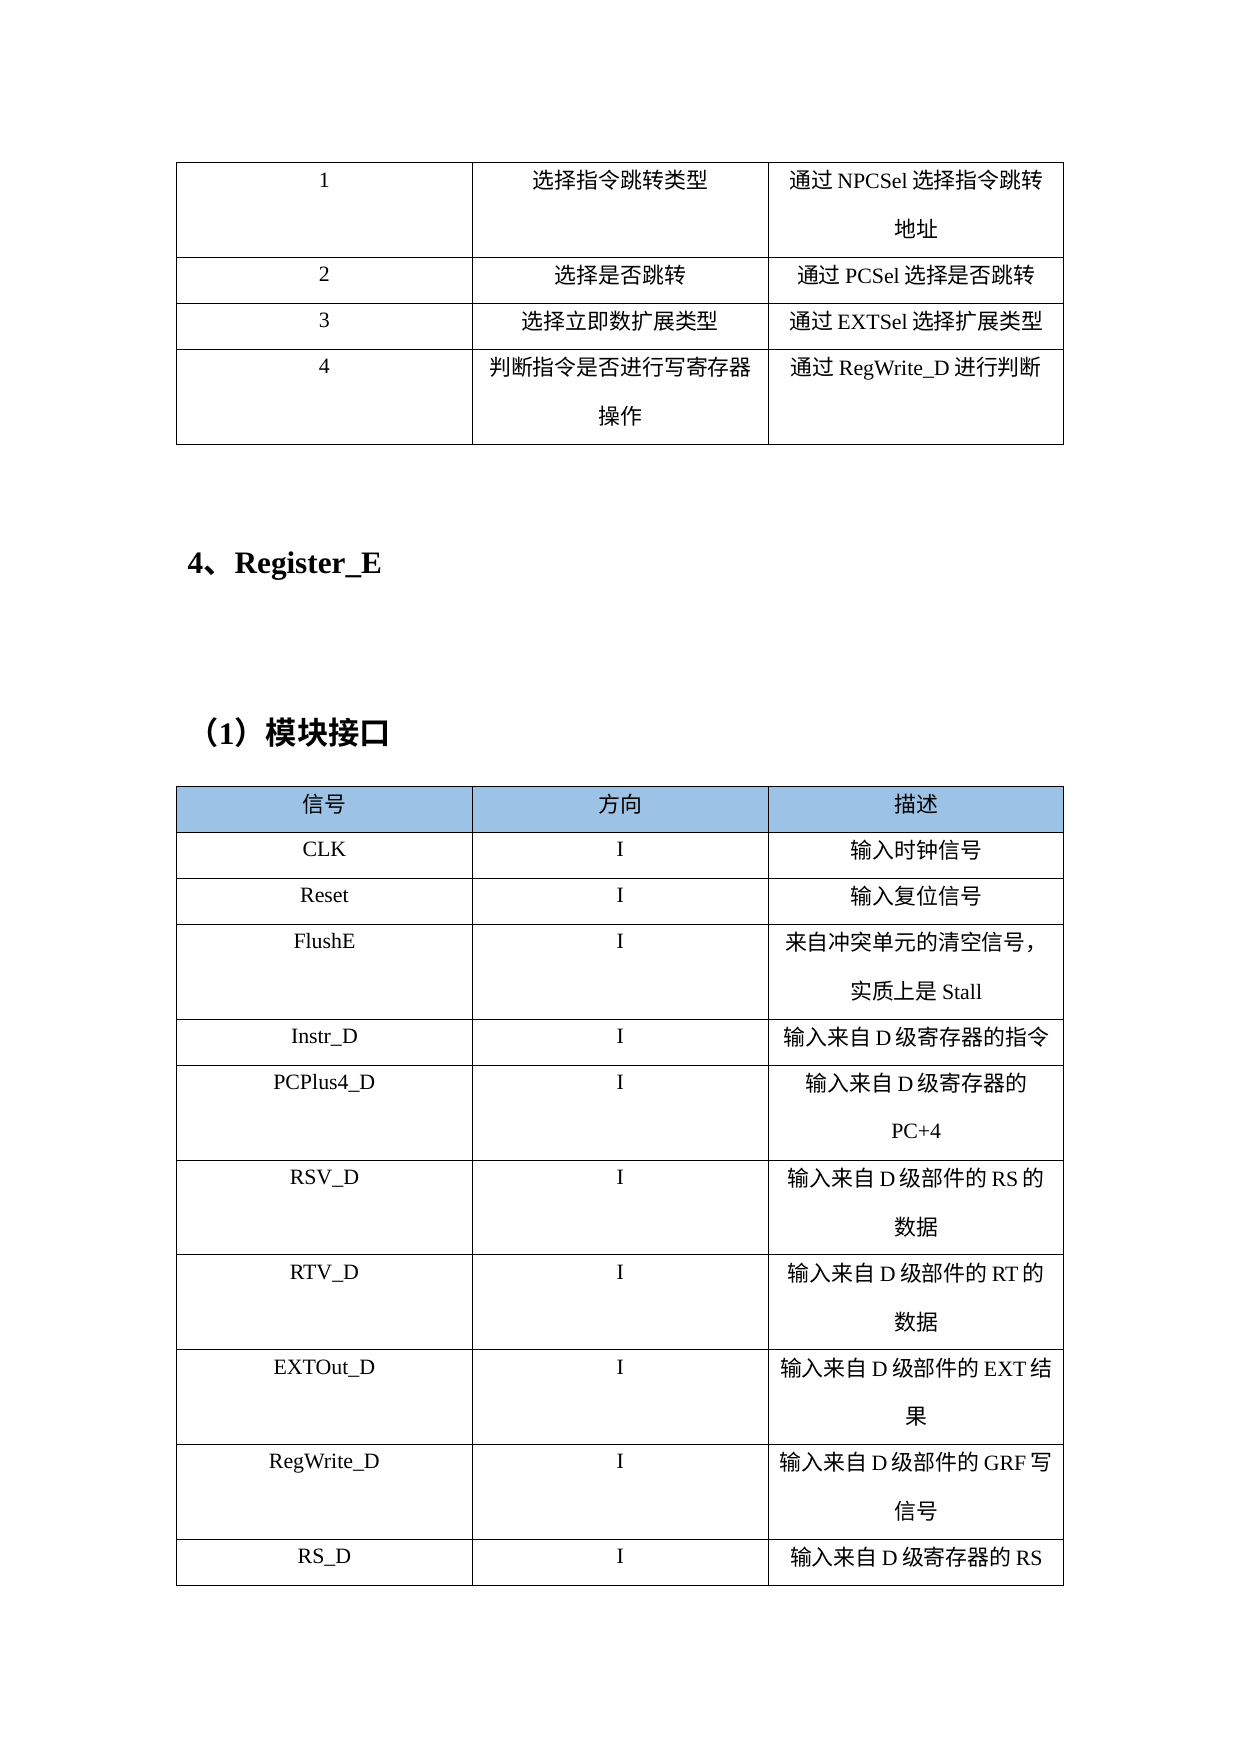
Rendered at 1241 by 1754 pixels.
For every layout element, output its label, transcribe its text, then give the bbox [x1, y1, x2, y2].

table_header 方向 [473, 787, 768, 832]
table_cell I [473, 1020, 768, 1065]
table_cell 2 [177, 258, 472, 303]
table_cell 输入复位信号 [769, 879, 1063, 924]
table_cell 判断指令是否进行写寄存器操作 [473, 350, 768, 444]
table_cell 通过NPCSel选择指令跳转地址 [769, 163, 1063, 257]
table_cell RegWrite_D [177, 1445, 472, 1539]
table_cell RSV_D [177, 1161, 472, 1254]
table_cell EXTOut_D [177, 1350, 472, 1444]
table_cell 输入来自D级寄存器的RS地址 [769, 1540, 1063, 1585]
table_cell 输入来自D级部件的GRF写信号 [769, 1445, 1063, 1539]
table_cell 来自冲突单元的清空信号，实质上是Stall [769, 925, 1063, 1019]
table_header 信号 [177, 787, 472, 832]
table_cell Instr_D [177, 1020, 472, 1065]
table_cell 选择立即数扩展类型 [473, 304, 768, 349]
list Register_E [187, 528, 1053, 593]
table_cell I [473, 1255, 768, 1349]
table_header 描述 [769, 787, 1063, 832]
table_cell I [473, 833, 768, 878]
table_cell 选择指令跳转类型 [473, 163, 768, 257]
table_cell I [473, 1066, 768, 1159]
list 模块接口 [187, 698, 1053, 763]
table_cell I [473, 925, 768, 1019]
table_cell I [473, 1161, 768, 1254]
table_cell 通过PCSel选择是否跳转 [769, 258, 1063, 303]
table_cell I [473, 1540, 768, 1585]
table_cell 输入来自D级部件的RS的数据 [769, 1161, 1063, 1254]
table_cell 选择是否跳转 [473, 258, 768, 303]
table_cell FlushE [177, 925, 472, 1019]
table_cell RTV_D [177, 1255, 472, 1349]
table_cell 通过EXTSel选择扩展类型 [769, 304, 1063, 349]
table_cell RS_D [177, 1540, 472, 1585]
table_cell 通过RegWrite_D进行判断 [769, 350, 1063, 444]
table_cell 输入来自D级部件的EXT结果 [769, 1350, 1063, 1444]
table_cell Reset [177, 879, 472, 924]
table_cell 4 [177, 350, 472, 444]
table_cell I [473, 879, 768, 924]
table_cell 1 [177, 163, 472, 257]
table_cell 输入来自D级寄存器的指令 [769, 1020, 1063, 1065]
table_cell CLK [177, 833, 472, 878]
table_cell 输入时钟信号 [769, 833, 1063, 878]
table_cell 输入来自D级寄存器的PC+4 [769, 1066, 1063, 1159]
table_cell PCPlus4_D [177, 1066, 472, 1159]
table_cell 3 [177, 304, 472, 349]
table_cell I [473, 1350, 768, 1444]
table_cell I [473, 1445, 768, 1539]
table_cell 输入来自D级部件的RT的数据 [769, 1255, 1063, 1349]
